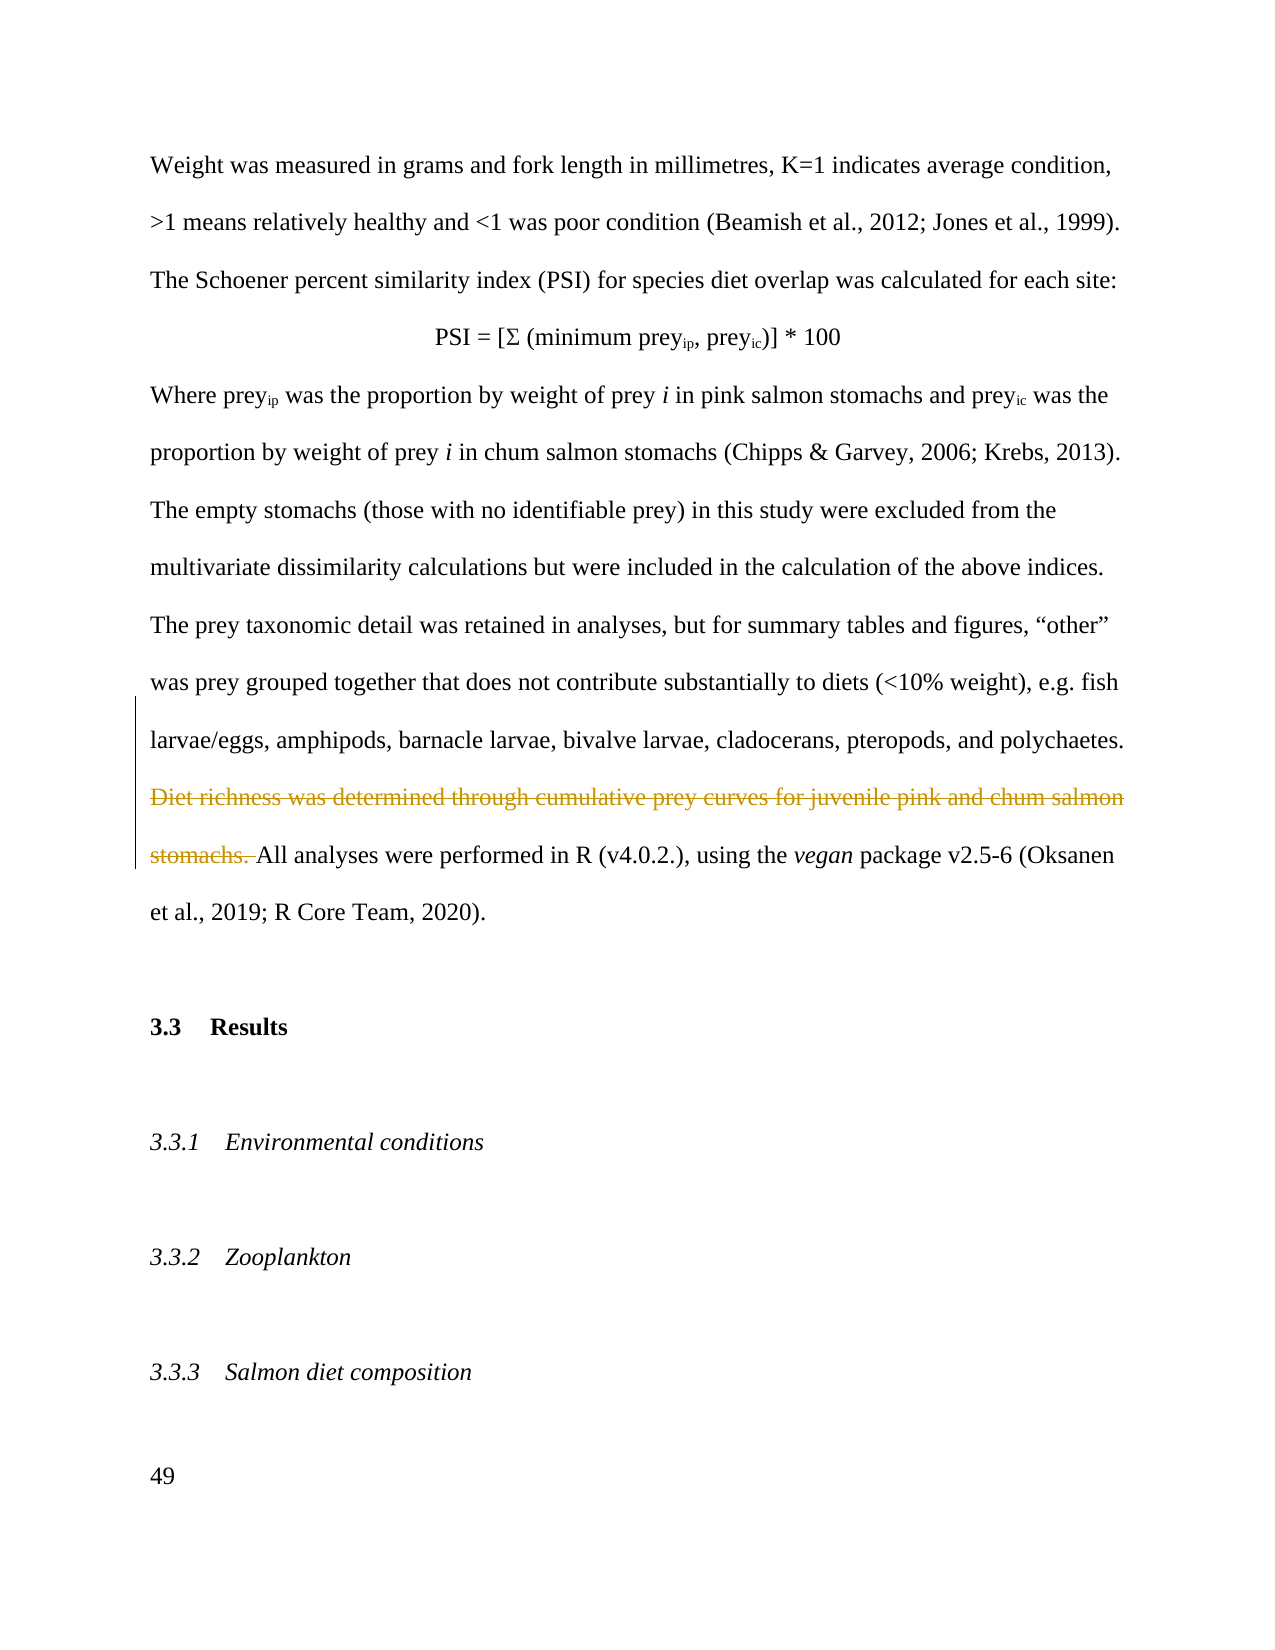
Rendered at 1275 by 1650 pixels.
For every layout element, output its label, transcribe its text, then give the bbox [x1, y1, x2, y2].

subtitle Environmental conditions [150, 1127, 1125, 1156]
text The empty stomachs (those with no identifiable prey) in this study were excluded from the multivariate dissimilarity calculations but were included in the calculation of the above indices. The prey taxonomic detail was retained in analyses, but for summary tables and figures, “other” was prey grouped together that does not contribute substantially to diets (<10% weight), e.g. fish larvae/eggs, amphipods, barnacle larvae, bivalve larvae, cladocerans, pteropods, and polychaetes. All analyses were performed in R (v4.0.2.), using the vegan package v2.5-6 (Oksanen et al., 2019; R Core Team, 2020). [150, 495, 1125, 926]
subtitle Zooplankton [150, 1242, 1125, 1271]
text Where preyip was the proportion by weight of prey i in pink salmon stomachs and preyic was the proportion by weight of prey i in chum salmon stomachs (Chipps & Garvey, 2006; Krebs, 2013). [150, 380, 1125, 466]
subtitle Salmon diet composition [150, 1357, 1125, 1386]
text PSI = [Σ (minimum preyip, preyic)] * 100 [150, 322, 1125, 351]
subtitle Results [150, 1012, 1125, 1041]
text Weight was measured in grams and fork length in millimetres, K=1 indicates average condition, >1 means relatively healthy and <1 was poor condition (Beamish et al., 2012; Jones et al., 1999). The Schoener percent similarity index (PSI) for species diet overlap was calculated for each site: [150, 150, 1125, 294]
